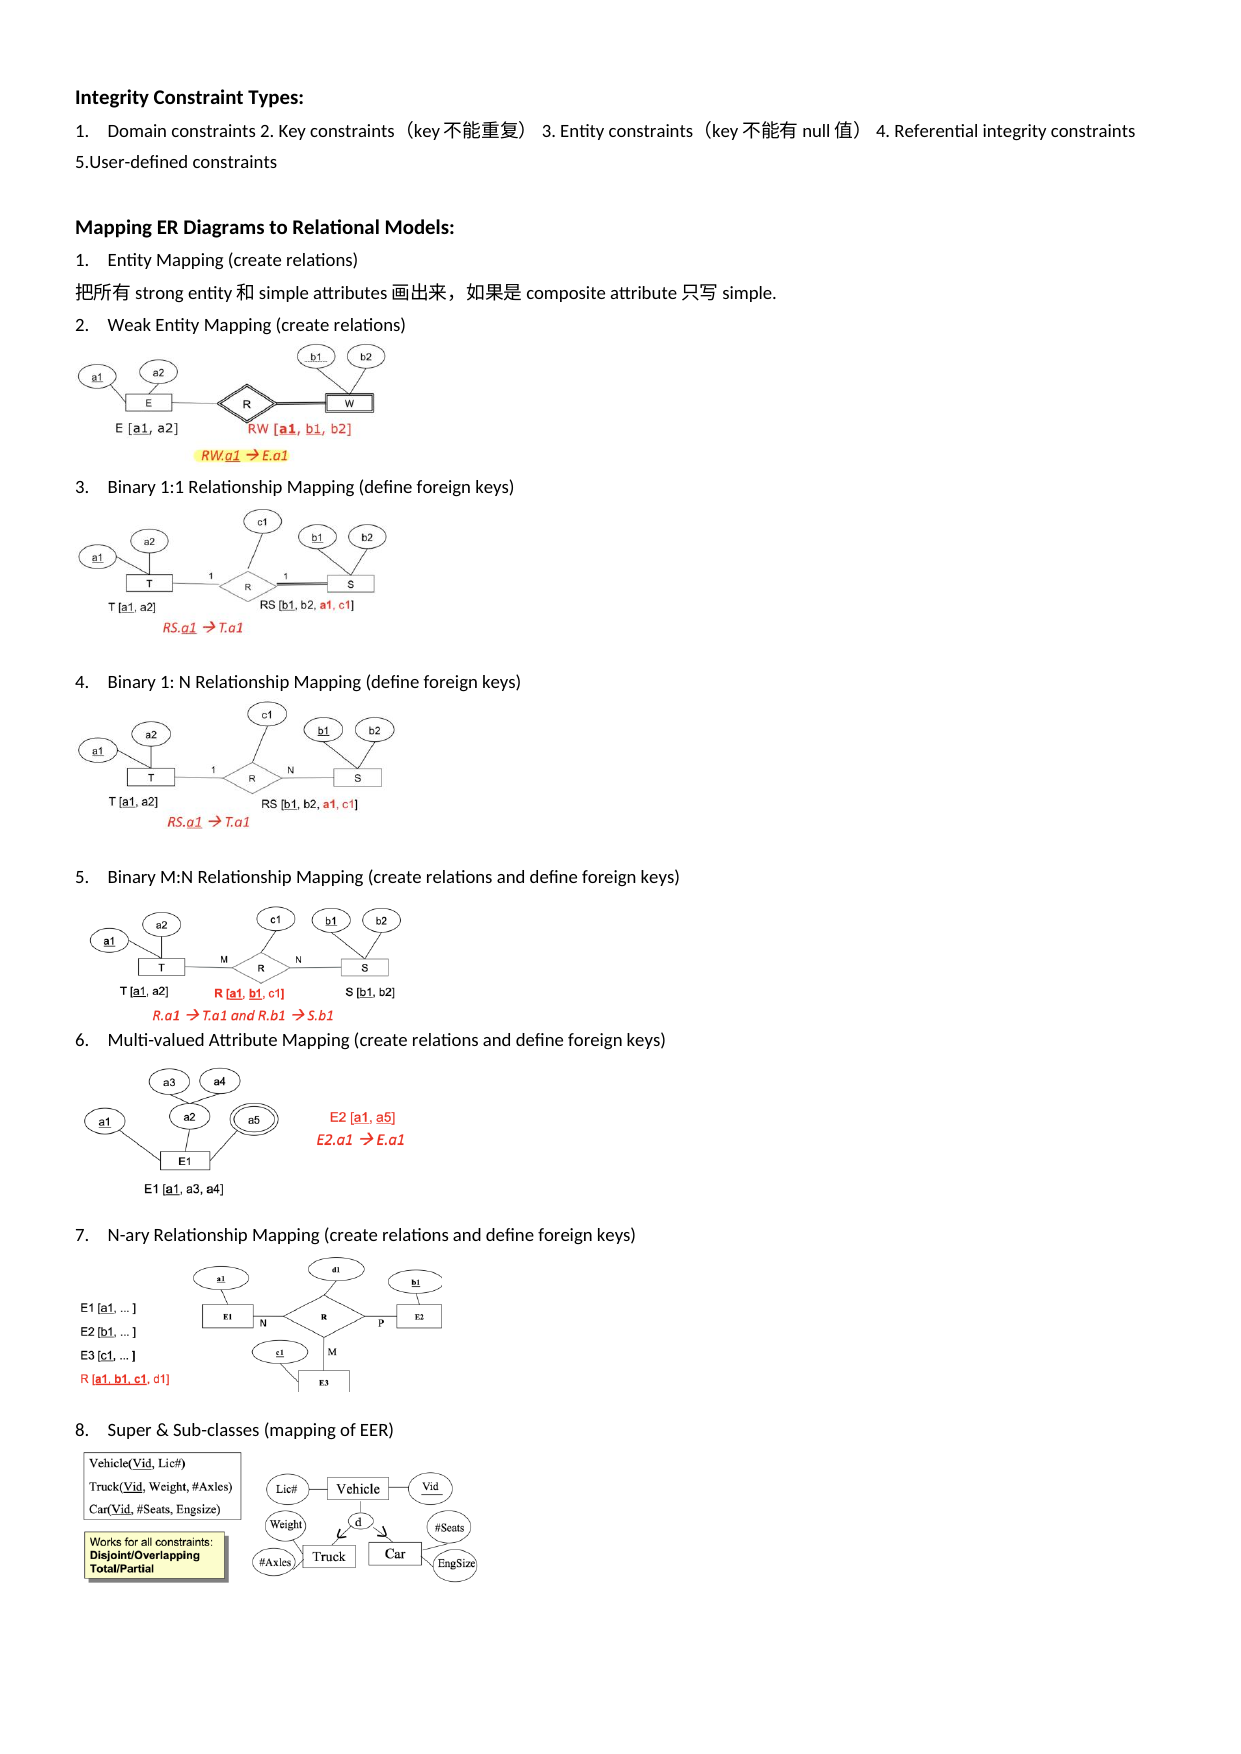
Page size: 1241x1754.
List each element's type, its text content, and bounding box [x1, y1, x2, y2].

text Integrity Constraint Types: [75, 81, 1165, 113]
text 把所有strong entity和simple attributes画出来，如果是composite attribute只写simple. [75, 276, 1165, 308]
picture [79, 893, 404, 1021]
list Binary 1:1 Relationship Mapping (define foreign keys) [75, 471, 1165, 503]
picture [75, 1445, 481, 1587]
list N-ary Relationship Mapping (create relations and define foreign keys) [75, 1218, 1165, 1251]
list Super & Sub-classes (mapping of EER) [75, 1413, 1165, 1446]
text Mapping ER Diagrams to Relational Models: [75, 211, 1165, 243]
picture [75, 340, 395, 467]
picture [75, 1250, 442, 1392]
list Multi-valued Attribute Mapping (create relations and define foreign keys) [75, 1023, 1165, 1056]
list Entity Mapping (create relations) [75, 243, 1165, 276]
picture [75, 698, 399, 829]
list Binary 1: N Relationship Mapping (define foreign keys) [75, 666, 1165, 698]
picture [75, 1055, 406, 1198]
picture [75, 503, 390, 635]
list Weak Entity Mapping (create relations) [75, 308, 1165, 341]
list Domain constraints 2. Key constraints（key不能重复） 3. Entity constraints（key不能有null值） 4. Referential integrity constraints 5.User-defined constraints [75, 113, 1165, 178]
list Binary M:N Relationship Mapping (create relations and define foreign keys) [75, 861, 1165, 893]
